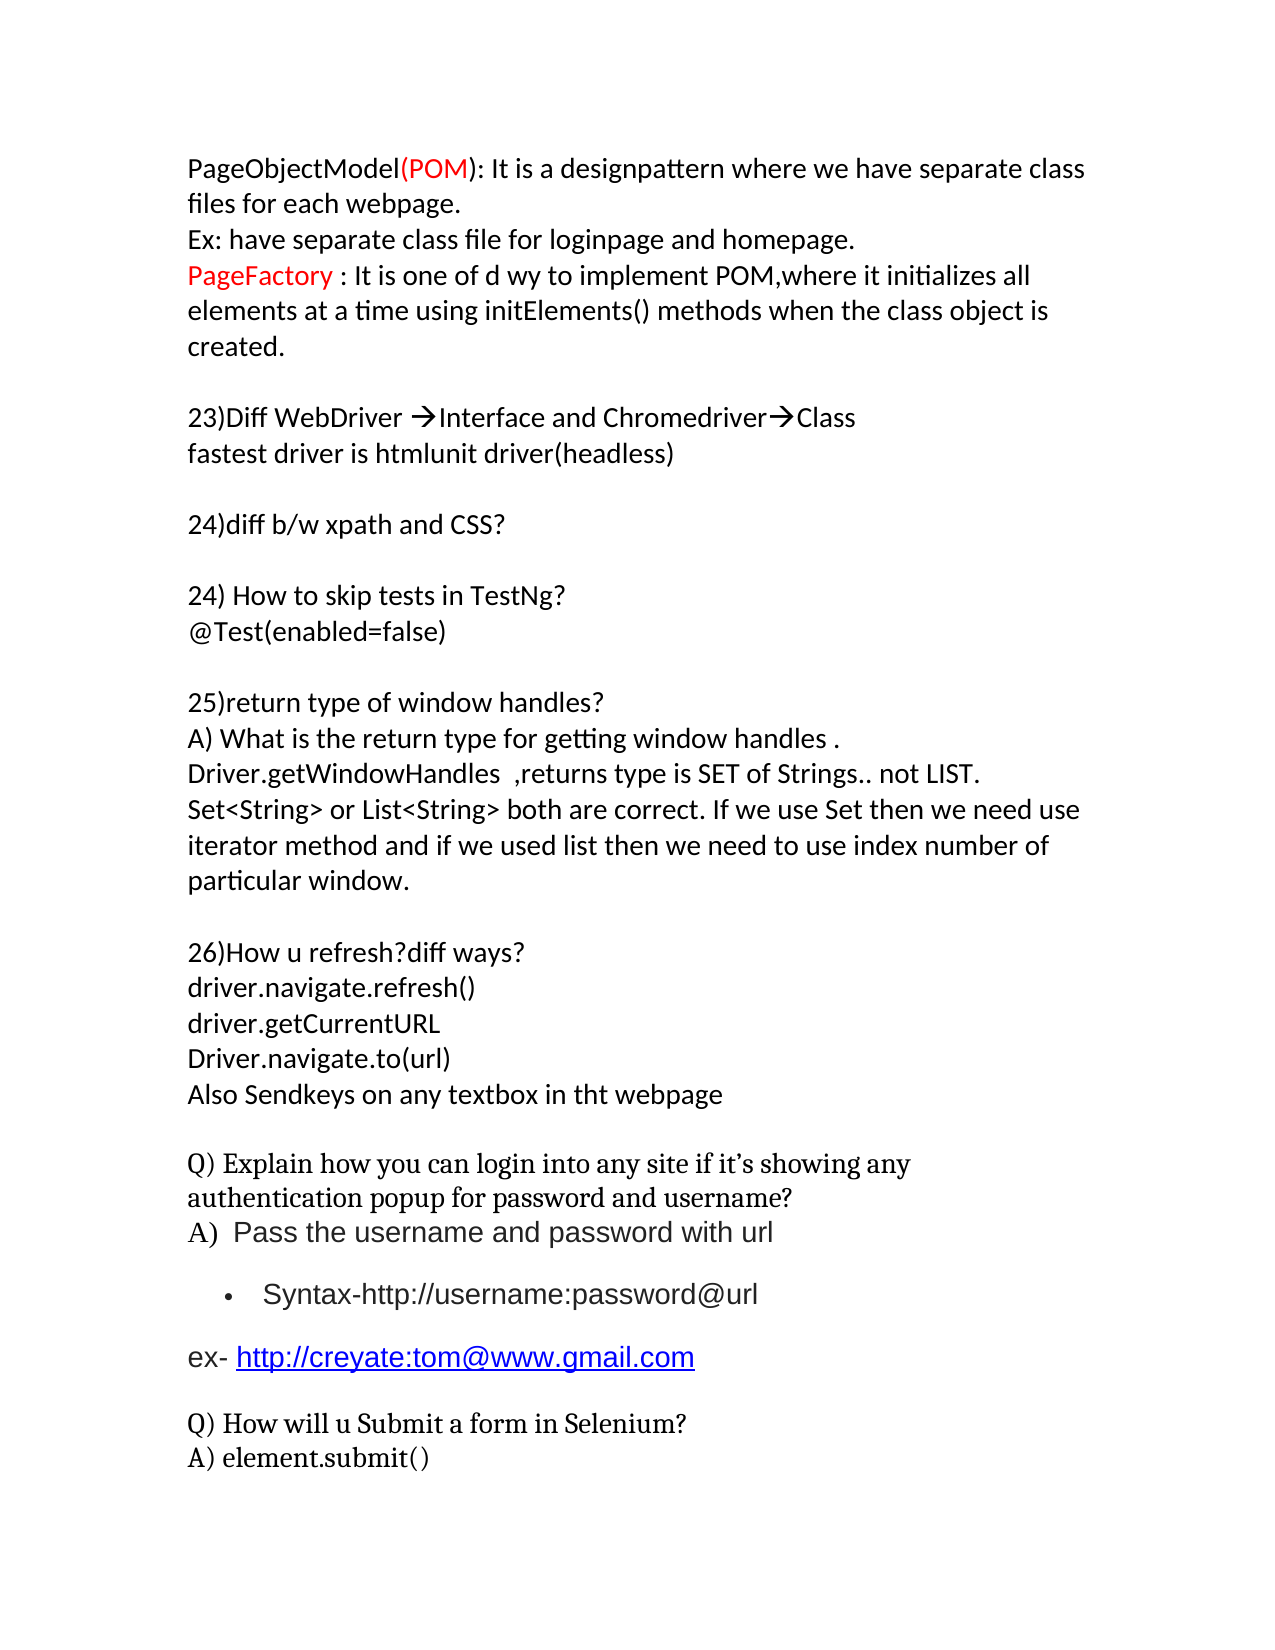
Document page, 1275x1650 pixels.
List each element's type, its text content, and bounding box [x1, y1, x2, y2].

text @Test(enabled=false) [187, 613, 1087, 649]
text driver.navigate.refresh() [187, 969, 1087, 1005]
text Q) How will u Submit a form in Selenium? [187, 1407, 1087, 1441]
text PageObjectModel(POM): It is a designpattern where we have separate class files for each webpage. [187, 150, 1087, 221]
text A) element.submit() [187, 1441, 1087, 1474]
text A) What is the return type for getting window handles . [187, 720, 1087, 756]
text Ex: have separate class file for loginpage and homepage. [187, 221, 1087, 257]
text ex- http://creyate:tom@www.gmail.com [187, 1340, 1087, 1374]
text 25)return type of window handles? [187, 684, 1087, 720]
text A) Pass the username and password with url [187, 1214, 1087, 1248]
text driver.getCurrentURL [187, 1005, 1087, 1041]
text Driver.getWindowHandles ,returns type is SET of Strings.. not LIST. [187, 756, 1087, 791]
text Q) Explain how you can login into any site if it’s showing any authentication popup for password and username? [187, 1147, 1087, 1214]
text Also Sendkeys on any textbox in tht webpage [187, 1076, 1087, 1112]
list Syntax-http://username:password@url [225, 1277, 1087, 1311]
text Driver.navigate.to(url) [187, 1041, 1087, 1076]
text Set<String> or List<String> both are correct. If we use Set then we need use iterator method and if we used list then we need to use index number of particular window. [187, 791, 1087, 898]
text fastest driver is htmlunit driver(headless) [187, 435, 1087, 471]
text 24)diff b/w xpath and CSS? [187, 506, 1087, 542]
text 26)How u refresh?diff ways? [187, 934, 1087, 969]
text PageFactory : It is one of d wy to implement POM,where it initializes all elements at a time using initElements() methods when the class object is created. [187, 257, 1087, 364]
text 23)Diff WebDriver Interface and ChromedriverClass [187, 399, 1087, 435]
text 24) How to skip tests in TestNg? [187, 577, 1087, 613]
